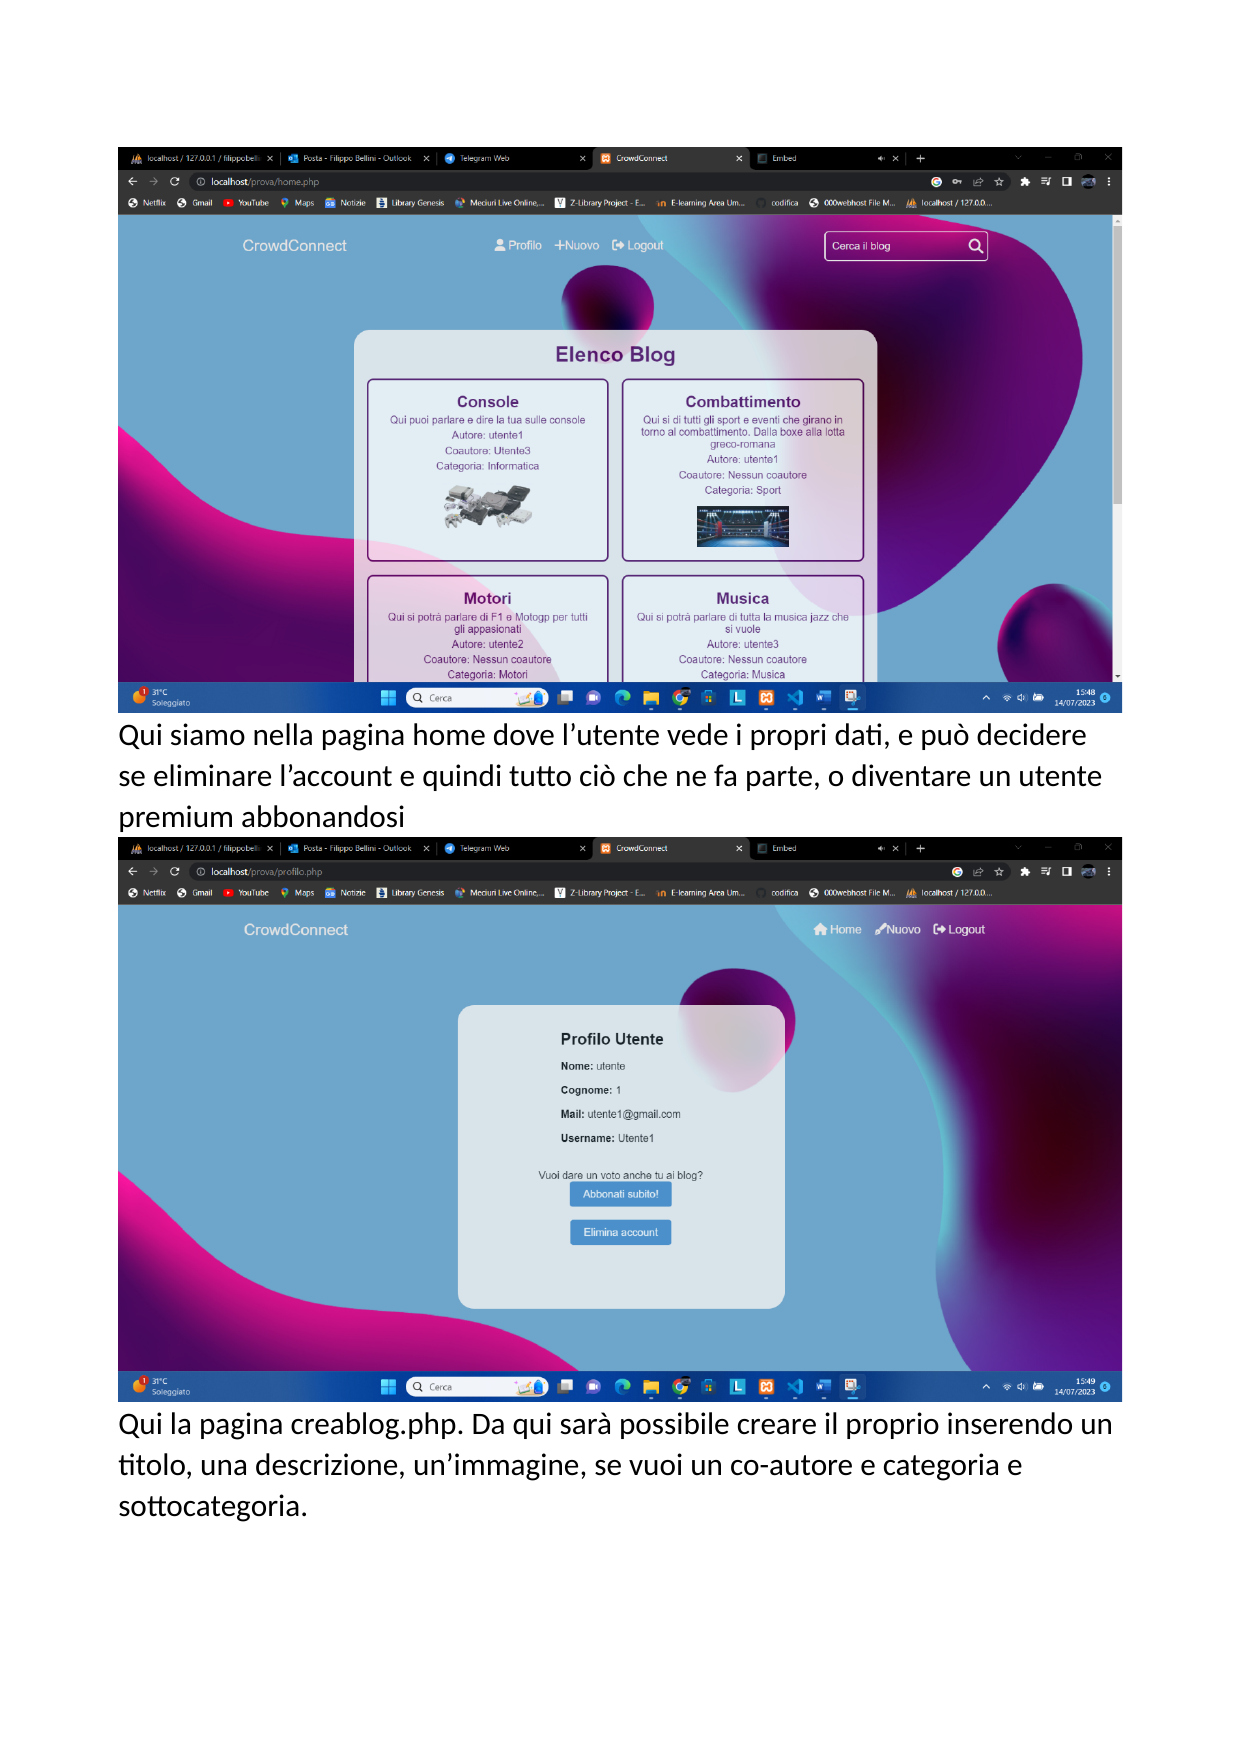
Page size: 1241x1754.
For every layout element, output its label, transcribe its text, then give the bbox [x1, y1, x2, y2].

text Qui la pagina creablog.php. Da qui sarà possibile creare il proprio inserendo un titolo, una descrizione, un’immagine, se vuoi un co-autore e categoria e sottocategoria. [118, 1404, 1122, 1524]
picture [118, 837, 1123, 1402]
picture [118, 147, 1123, 713]
text Qui siamo nella pagina home dove l’utente vede i propri dati, e può decidere se eliminare l’account e quindi tutto ciò che ne fa parte, o diventare un utente premium abbonandosi [118, 714, 1122, 837]
